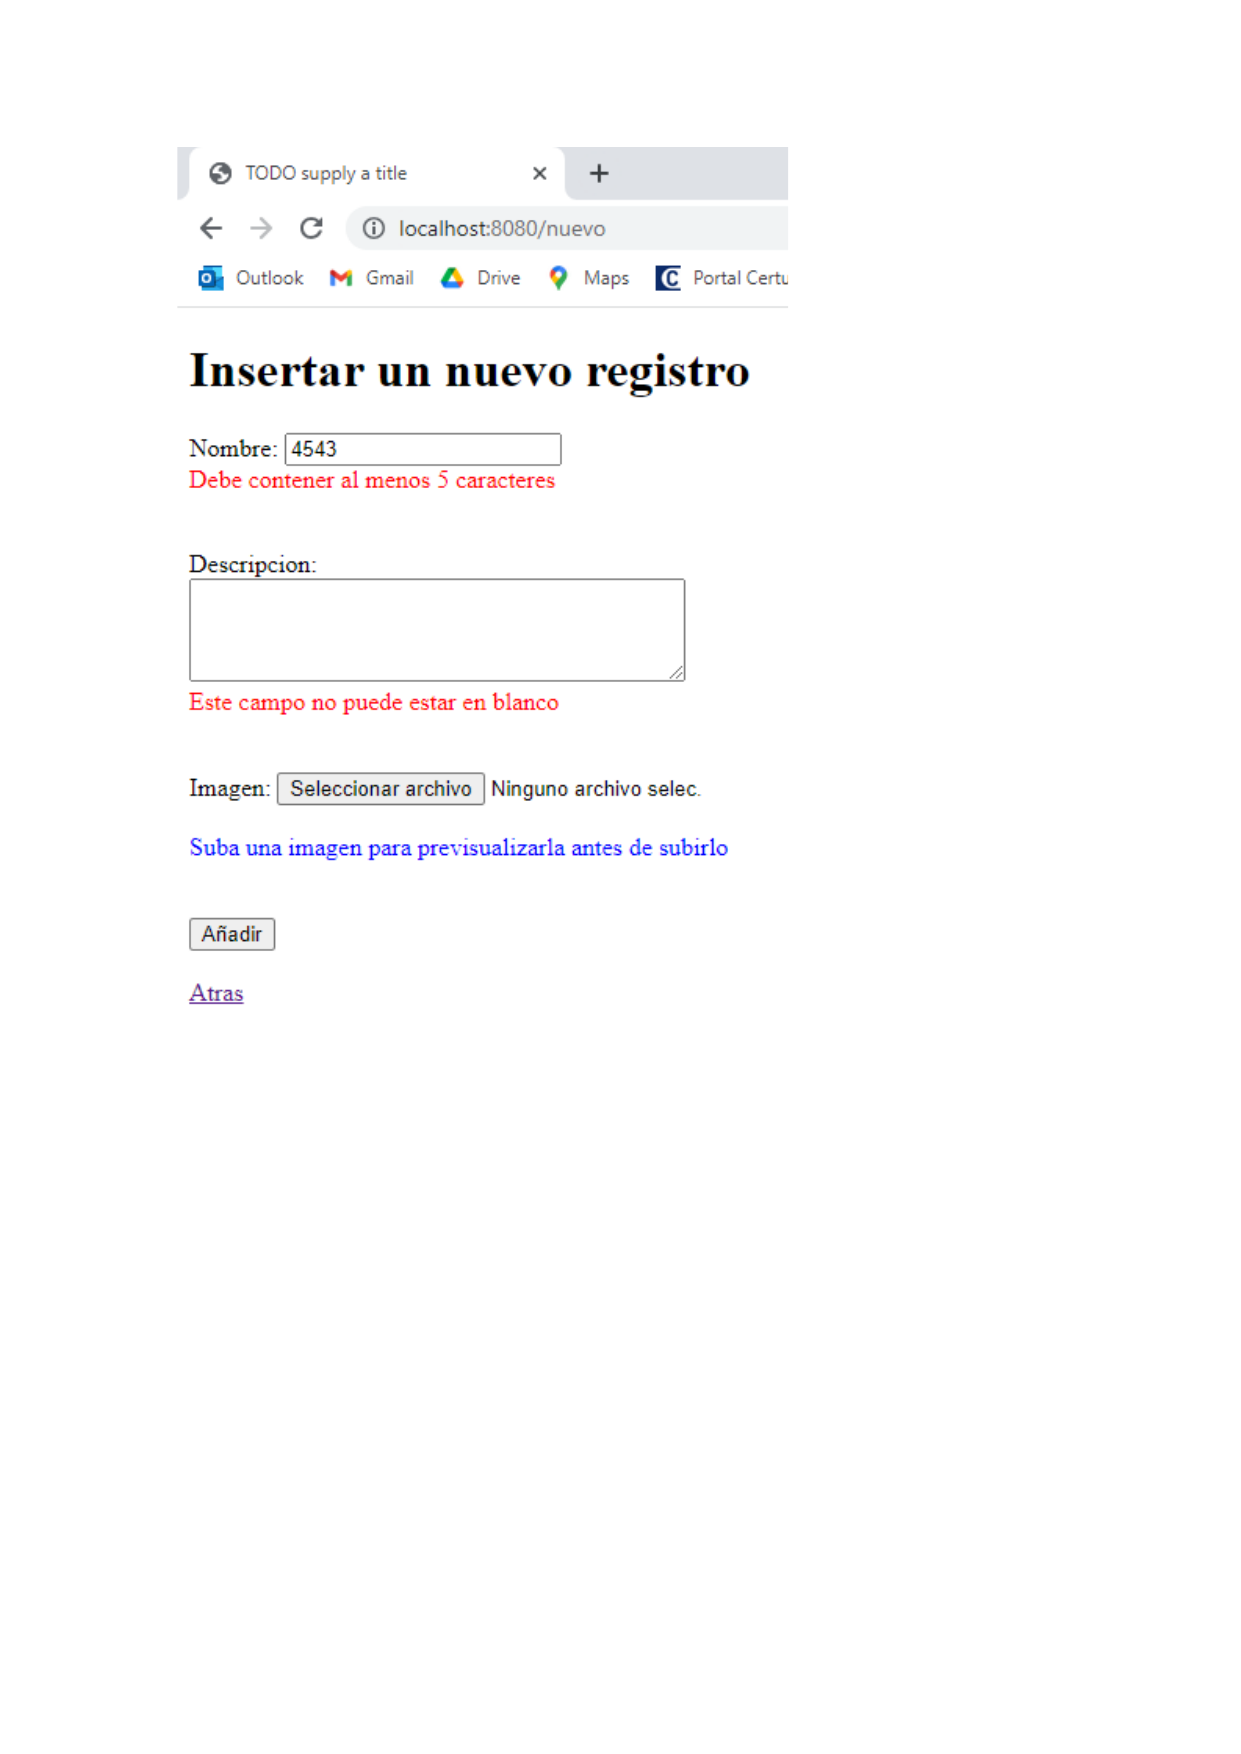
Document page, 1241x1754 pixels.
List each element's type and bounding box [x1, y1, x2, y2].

picture [177, 147, 789, 1048]
